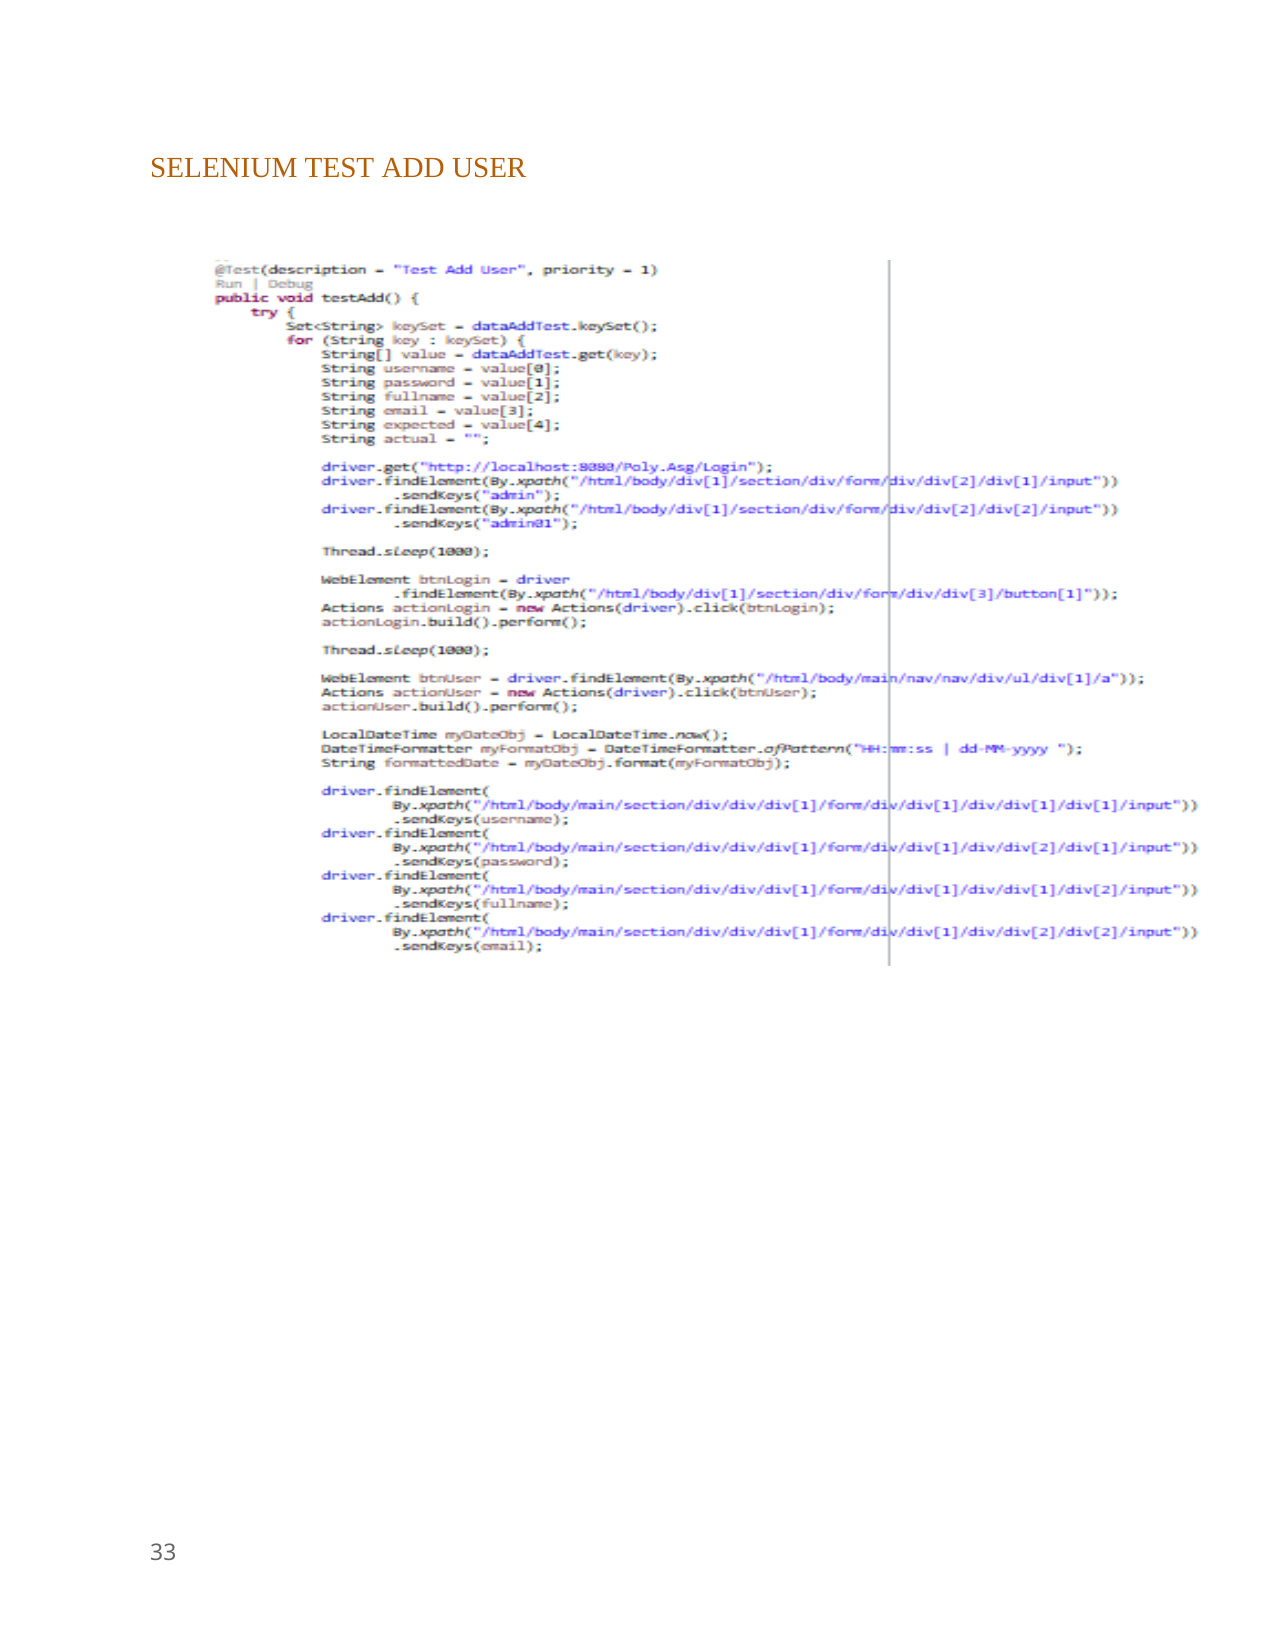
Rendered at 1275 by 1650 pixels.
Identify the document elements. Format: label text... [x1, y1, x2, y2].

subtitle SELENIUM TEST ADD USER [150, 150, 1125, 183]
picture [187, 260, 1254, 966]
